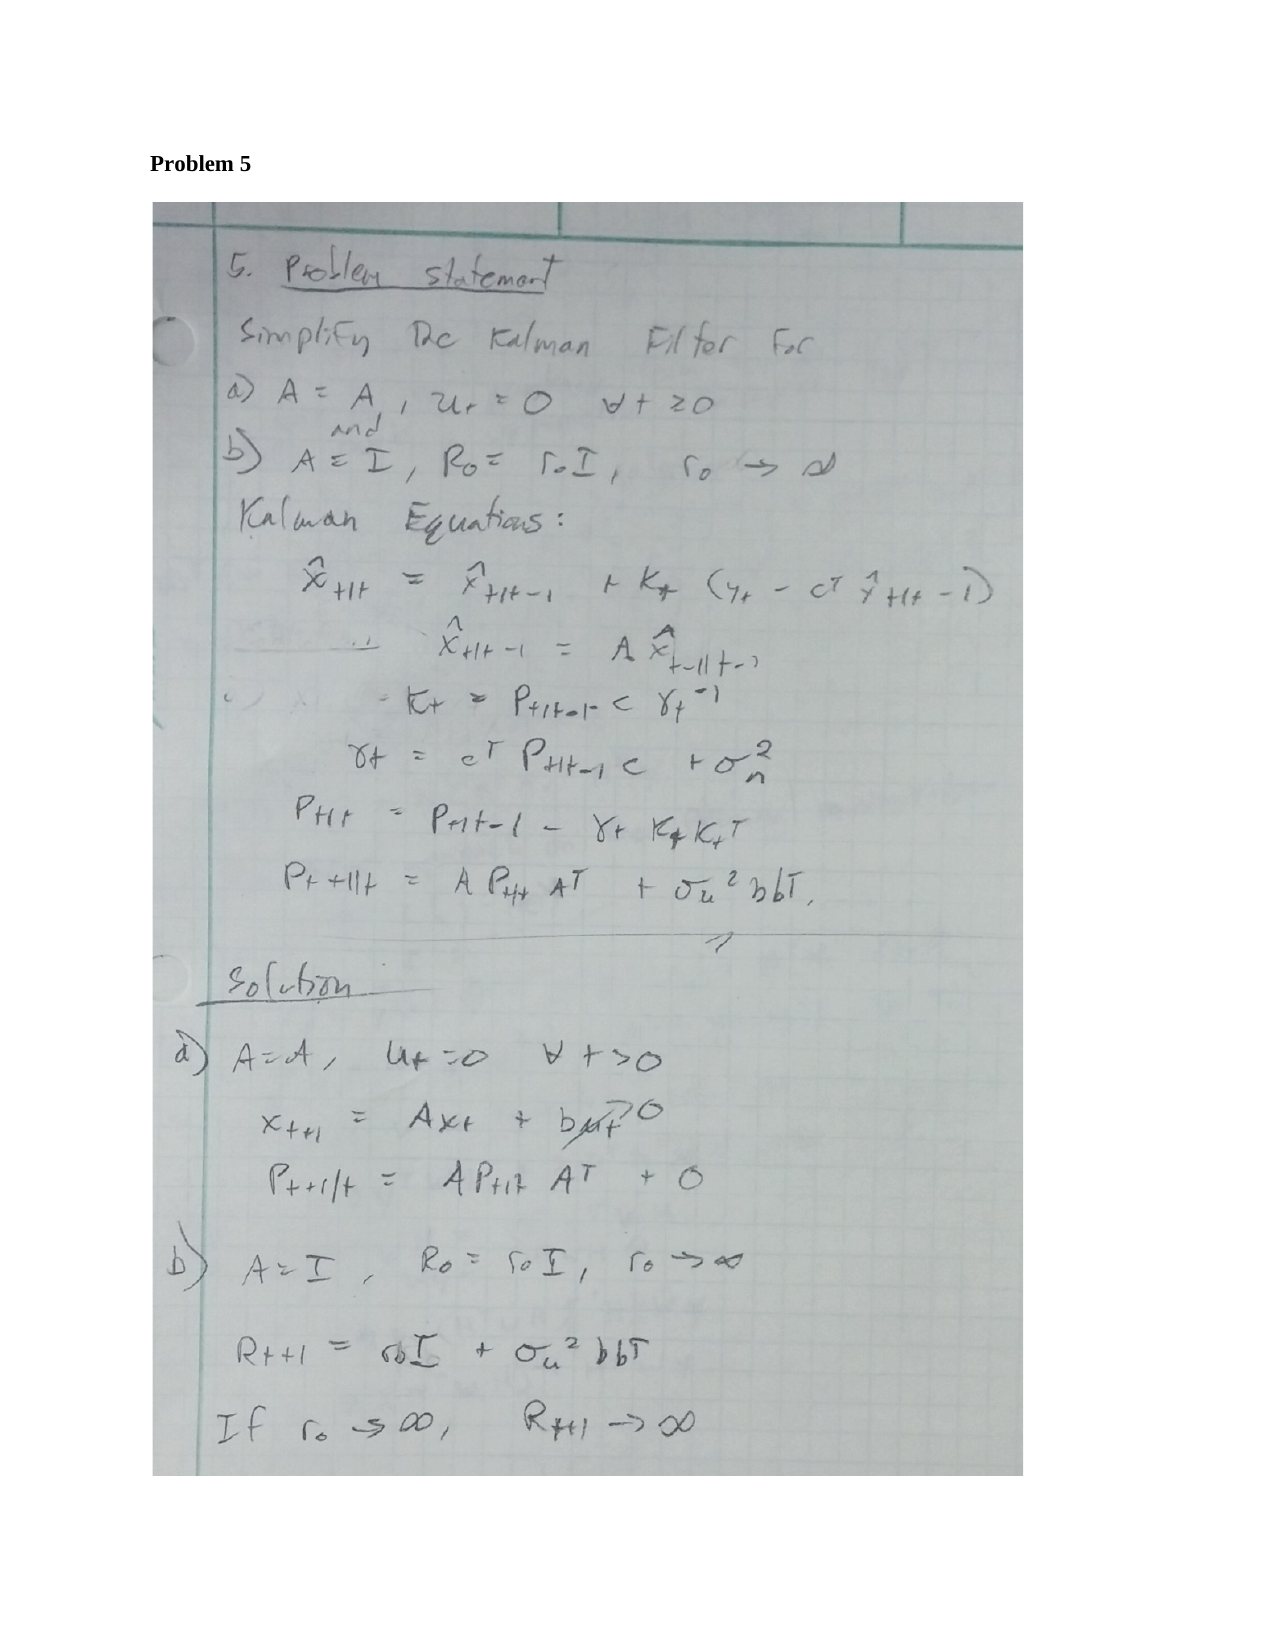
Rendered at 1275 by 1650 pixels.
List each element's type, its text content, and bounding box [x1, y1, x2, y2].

text Problem 5 [150, 150, 1125, 176]
picture [152, 202, 1024, 1476]
